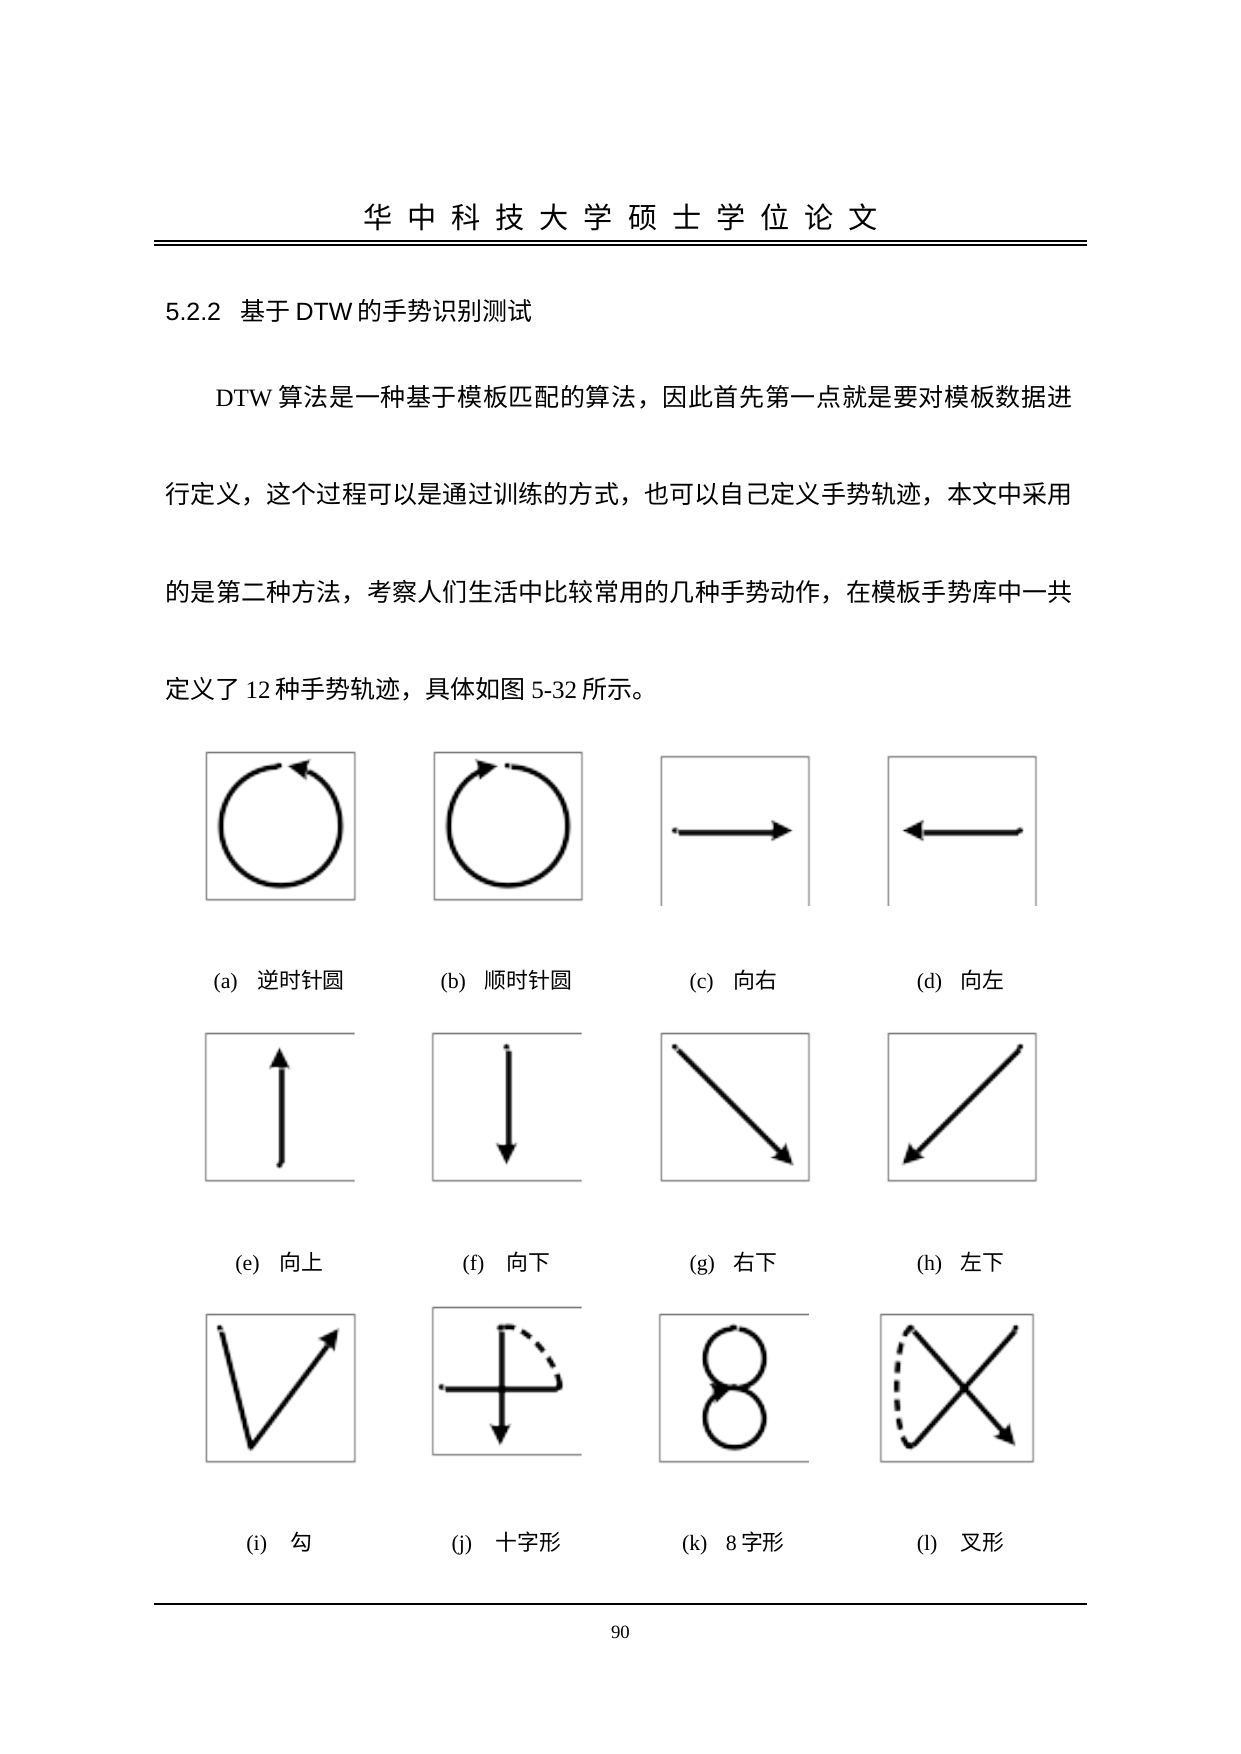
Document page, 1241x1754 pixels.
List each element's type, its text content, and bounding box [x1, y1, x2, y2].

table_cell 叉形 [847, 1510, 1074, 1557]
table_cell 向左 [847, 948, 1074, 1019]
table_cell 左下 [847, 1229, 1074, 1300]
table_cell 右下 [620, 1229, 847, 1300]
table_header [393, 739, 619, 948]
table_header [165, 739, 392, 948]
table_cell [620, 1019, 847, 1229]
table_cell 向上 [165, 1229, 392, 1300]
table_cell 十字形 [393, 1510, 619, 1557]
subtitle 基于DTW的手势识别测试 [165, 277, 1075, 342]
table_cell [847, 1019, 1074, 1229]
table_header [620, 739, 847, 948]
table_cell 勾 [165, 1510, 392, 1557]
table_cell [847, 1300, 1074, 1509]
table_cell 逆时针圆 [165, 948, 392, 1019]
table_cell [165, 1019, 392, 1229]
table_cell [393, 1300, 619, 1509]
table_cell [393, 1019, 619, 1229]
table_cell 8字形 [620, 1510, 847, 1557]
table_cell [620, 1300, 847, 1509]
table_header [847, 739, 1074, 948]
table_cell [165, 1300, 392, 1509]
table_cell 顺时针圆 [393, 948, 619, 1019]
table_cell 向下 [393, 1229, 619, 1300]
table_cell 向右 [620, 948, 847, 1019]
